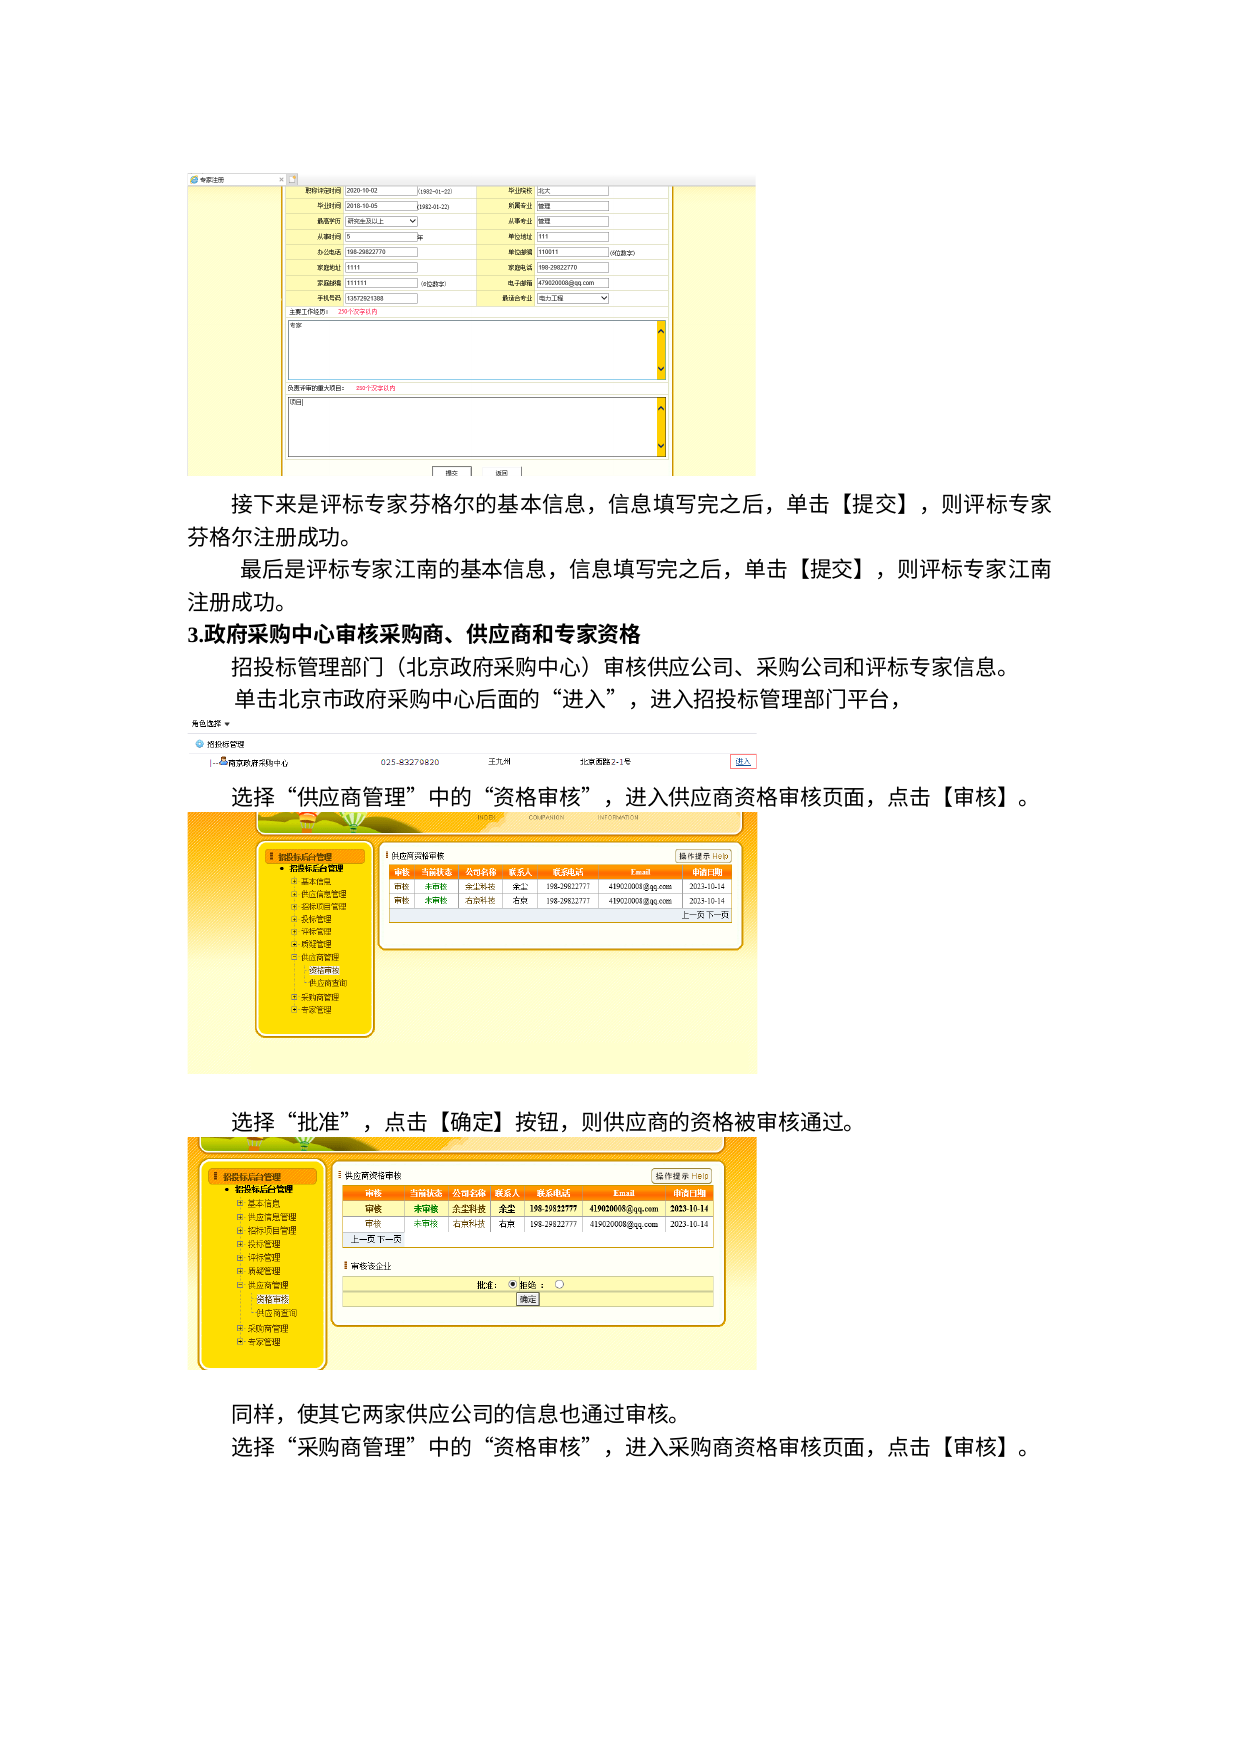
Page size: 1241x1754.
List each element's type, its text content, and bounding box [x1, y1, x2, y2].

text 单击北京市政府采购中心后面的“进入”，进入招投标管理部门平台， [234, 682, 1053, 714]
text 招投标管理部门（北京政府采购中心）审核供应公司、采购公司和评标专家信息。 [197, 649, 1053, 682]
text 选择“批准”，点击【确定】按钮，则供应商的资格被审核通过。 [187, 1104, 1053, 1137]
text 接下来是评标专家芬格尔的基本信息，信息填写完之后，单击【提交】，则评标专家芬格尔注册成功。 [187, 487, 1053, 552]
picture [187, 812, 758, 1074]
text 选择“采购商管理”中的“资格审核”，进入采购商资格审核页面，点击【审核】。 [187, 1429, 1053, 1462]
text 最后是评标专家江南的基本信息，信息填写完之后，单击【提交】，则评标专家江南注册成功。 [187, 552, 1053, 617]
text 选择“供应商管理”中的“资格审核”，进入供应商资格审核页面，点击【审核】。 [187, 779, 1053, 812]
picture [187, 173, 756, 476]
text 同样，使其它两家供应公司的信息也通过审核。 [187, 1397, 1053, 1429]
picture [187, 1137, 757, 1370]
picture [187, 714, 757, 770]
text 3.政府采购中心审核采购商、供应商和专家资格 [187, 617, 1053, 649]
